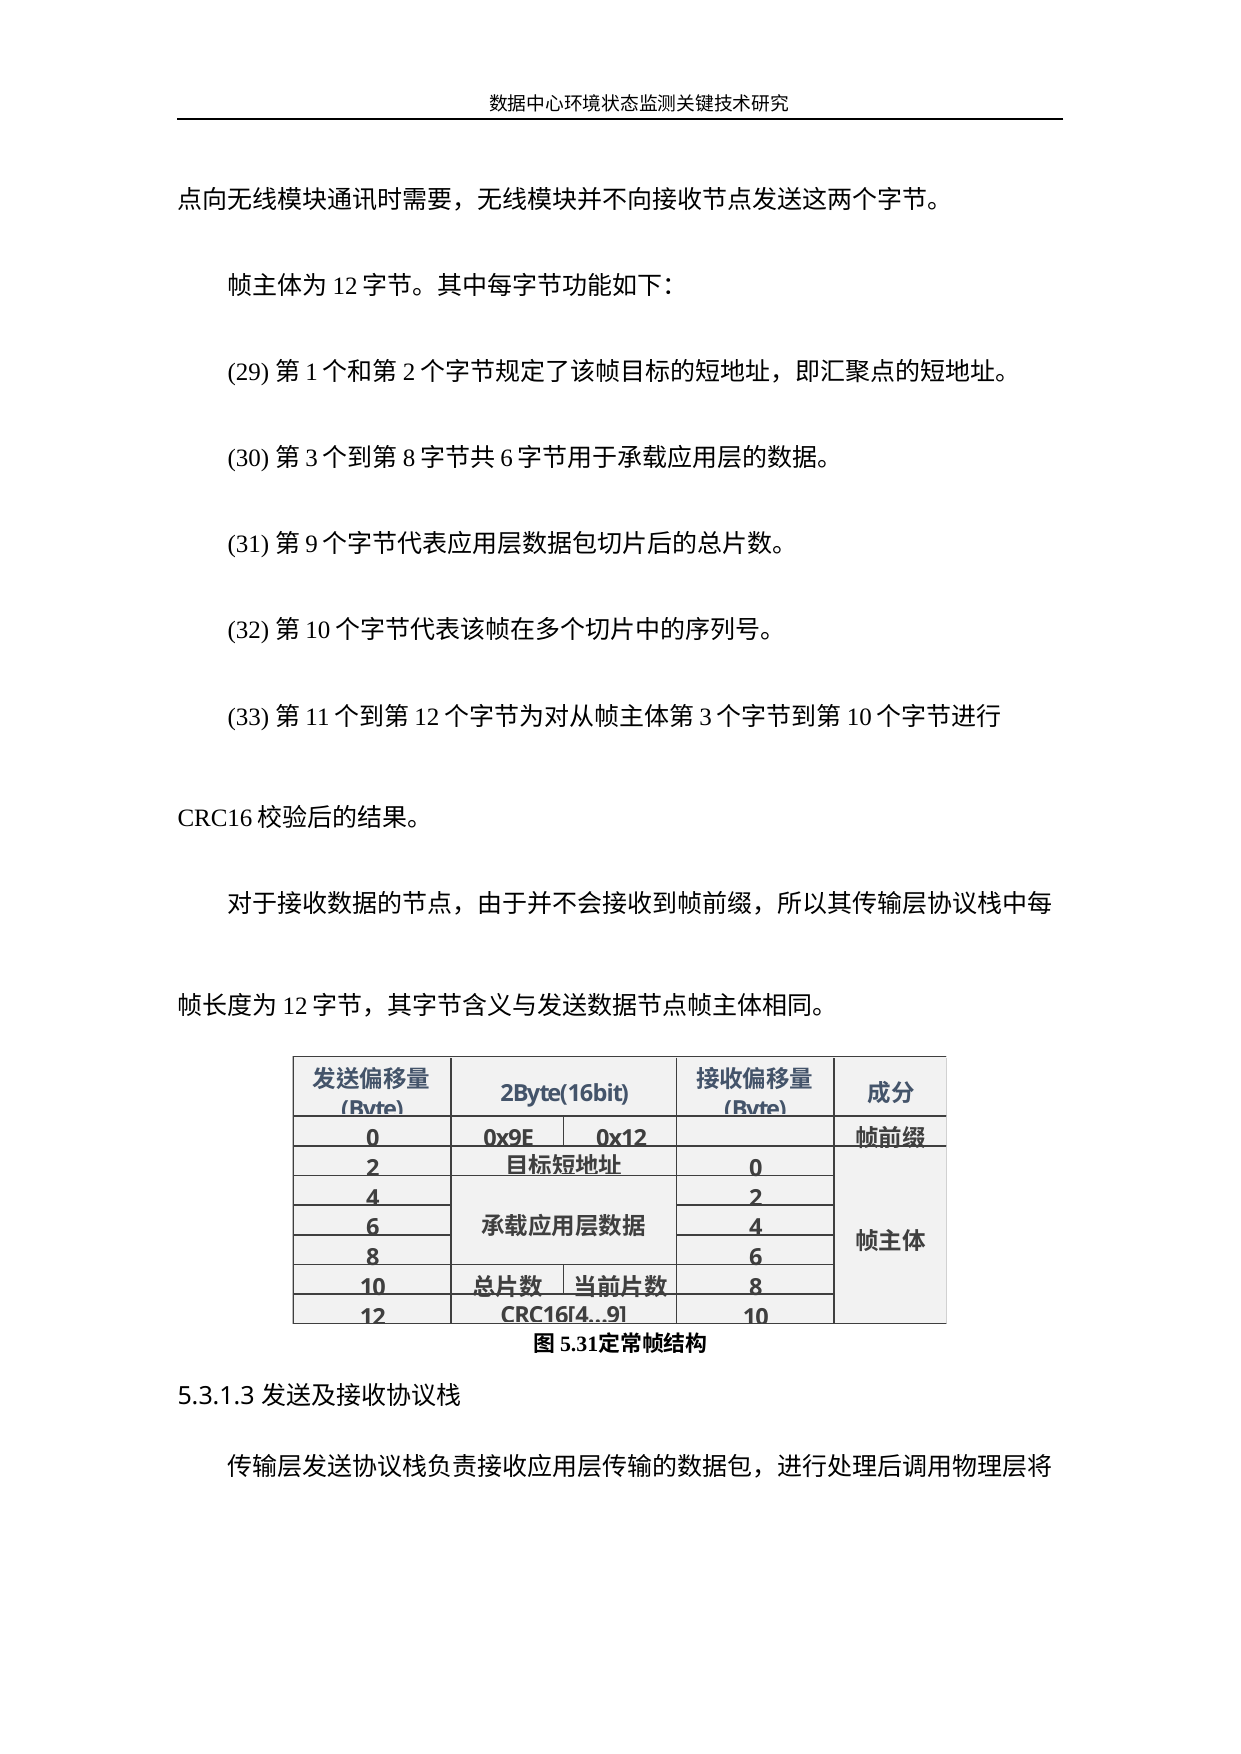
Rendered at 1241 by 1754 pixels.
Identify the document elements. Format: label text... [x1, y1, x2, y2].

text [177, 164, 1063, 232]
text 帧主体为12字节。其中每字节功能如下： [177, 250, 1063, 318]
list 第1个和第2个字节规定了该帧目标的短地址，即汇聚点的短地址。 [177, 336, 1063, 404]
list 第11个到第12个字节为对从帧主体第3个字节到第10个字节进行CRC16校验后的结果。 [177, 680, 1063, 850]
text 对于接收数据的节点，由于并不会接收到帧前缀，所以其传输层协议栈中每帧长度为12字节，其字节含义与发送数据节点帧主体相同。 [177, 868, 1063, 1038]
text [177, 1430, 1063, 1498]
subtitle 发送及接收协议栈 [177, 1376, 1063, 1412]
list 第3个到第8字节共6字节用于承载应用层的数据。 [177, 422, 1063, 490]
list 第10个字节代表该帧在多个切片中的序列号。 [177, 594, 1063, 662]
list 第9个字节代表应用层数据包切片后的总片数。 [177, 508, 1063, 576]
